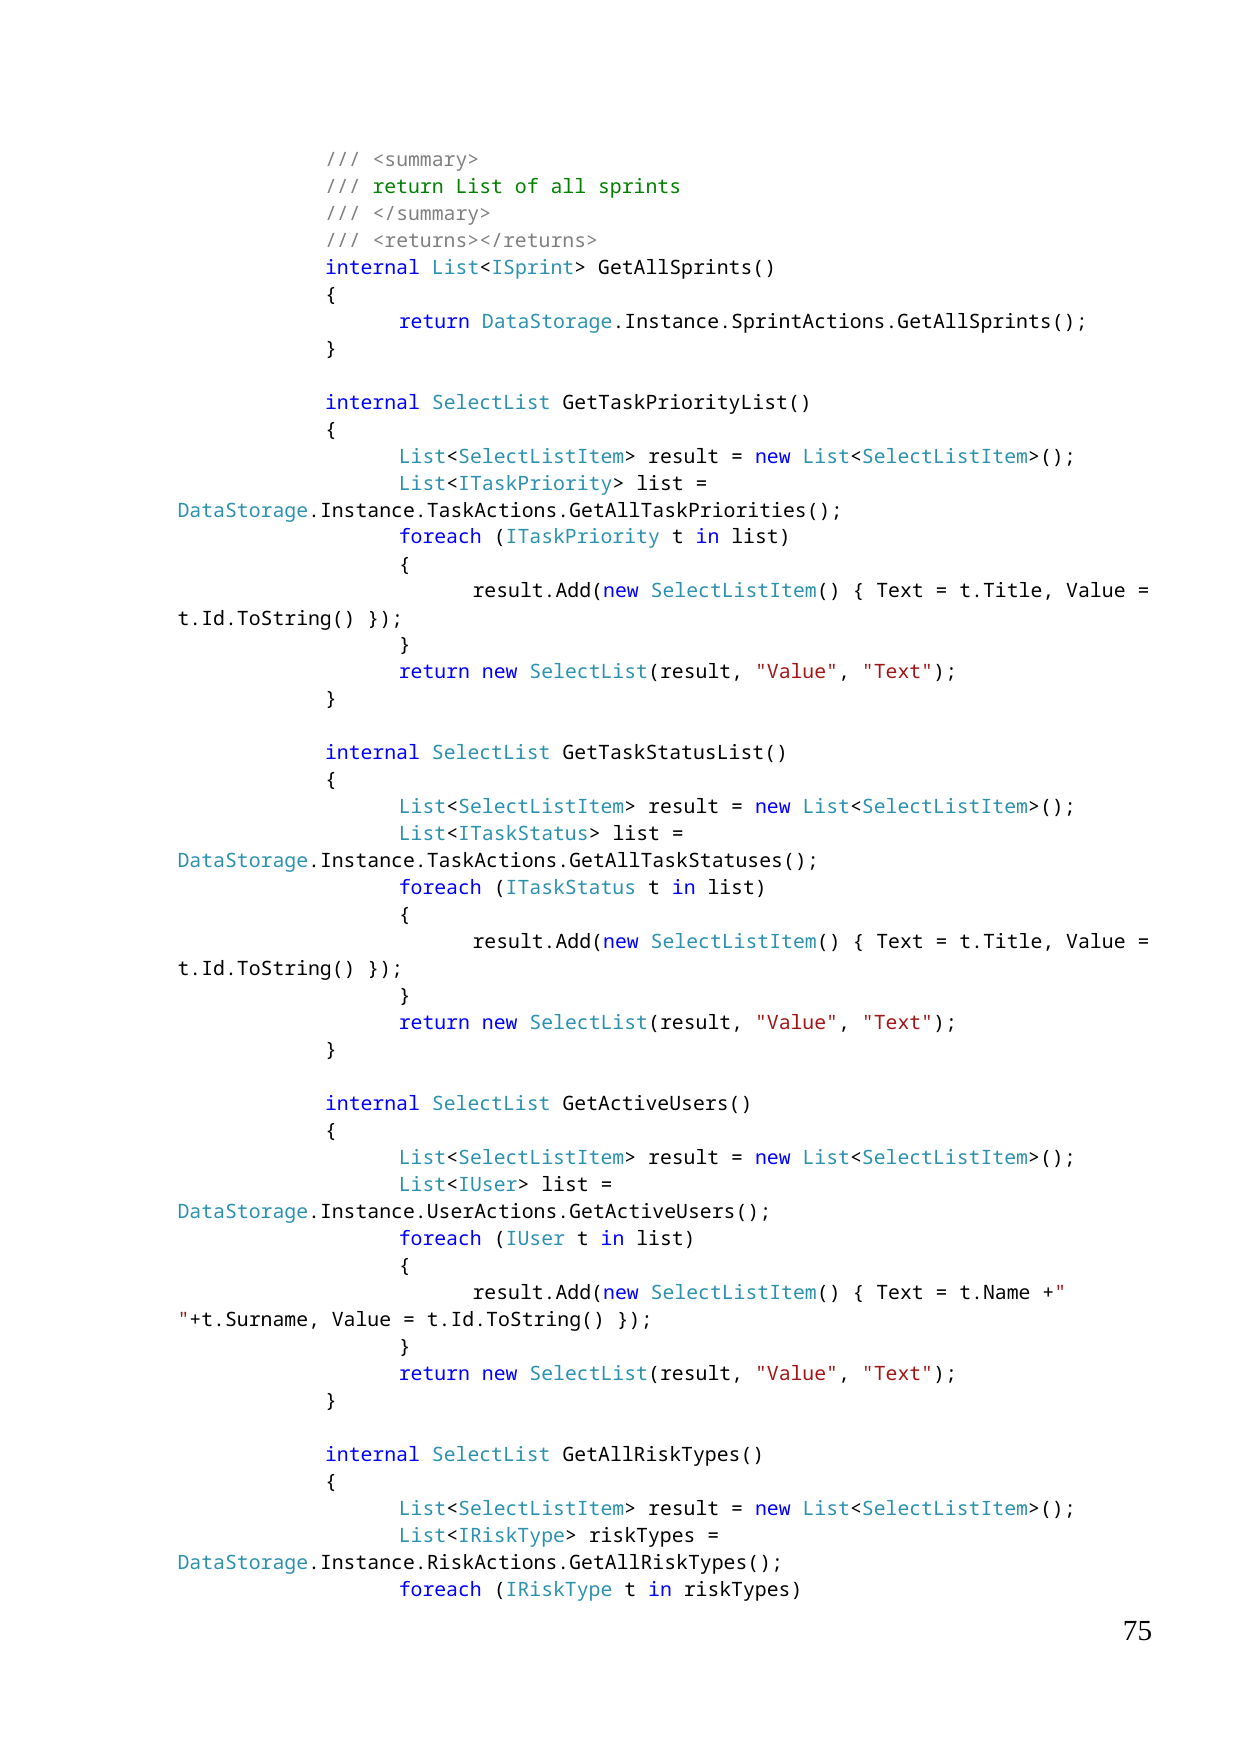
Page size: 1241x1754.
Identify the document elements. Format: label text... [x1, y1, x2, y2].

text List<SelectListItem> result = new List<SelectListItem>(); [177, 442, 1152, 469]
text /// </summary> [177, 199, 1152, 226]
text { [177, 280, 1152, 307]
text { [177, 1467, 1152, 1494]
text } [177, 685, 1152, 712]
text foreach (IUser t in list) [177, 1224, 1152, 1251]
text { [177, 766, 1152, 793]
text { [177, 1251, 1152, 1278]
text internal SelectList GetActiveUsers() [177, 1089, 1152, 1116]
text } [177, 631, 1152, 658]
text List<IUser> list = DataStorage.Instance.UserActions.GetActiveUsers(); [177, 1170, 1152, 1224]
text result.Add(new SelectListItem() { Text = t.Name +" "+t.Surname, Value = t.Id.ToString() }); [177, 1278, 1152, 1332]
text List<SelectListItem> result = new List<SelectListItem>(); [177, 1494, 1152, 1521]
text result.Add(new SelectListItem() { Text = t.Title, Value = t.Id.ToString() }); [177, 577, 1152, 631]
text List<ITaskStatus> list = DataStorage.Instance.TaskActions.GetAllTaskStatuses(); [177, 819, 1152, 873]
text { [177, 550, 1152, 577]
text return new SelectList(result, "Value", "Text"); [177, 1008, 1152, 1035]
text result.Add(new SelectListItem() { Text = t.Title, Value = t.Id.ToString() }); [177, 927, 1152, 981]
text /// return List of all sprints [177, 172, 1152, 199]
text internal SelectList GetAllRiskTypes() [177, 1440, 1152, 1467]
text List<ITaskPriority> list = DataStorage.Instance.TaskActions.GetAllTaskPriorities(); [177, 469, 1152, 523]
text /// <returns></returns> [177, 226, 1152, 253]
text foreach (ITaskPriority t in list) [177, 523, 1152, 550]
text foreach (IRiskType t in riskTypes) [177, 1575, 1152, 1602]
text List<SelectListItem> result = new List<SelectListItem>(); [177, 1143, 1152, 1170]
text internal List<ISprint> GetAllSprints() [177, 253, 1152, 280]
text } [177, 1386, 1152, 1413]
text { [177, 1116, 1152, 1143]
text /// <summary> [177, 145, 1152, 172]
text } [177, 334, 1152, 361]
text } [177, 981, 1152, 1008]
text internal SelectList GetTaskPriorityList() [177, 388, 1152, 415]
text { [177, 901, 1152, 927]
text { [177, 415, 1152, 442]
text List<IRiskType> riskTypes = DataStorage.Instance.RiskActions.GetAllRiskTypes(); [177, 1521, 1152, 1575]
text } [177, 1035, 1152, 1062]
text List<SelectListItem> result = new List<SelectListItem>(); [177, 793, 1152, 819]
text return new SelectList(result, "Value", "Text"); [177, 658, 1152, 685]
text return DataStorage.Instance.SprintActions.GetAllSprints(); [177, 307, 1152, 334]
text return new SelectList(result, "Value", "Text"); [177, 1359, 1152, 1386]
text foreach (ITaskStatus t in list) [177, 873, 1152, 901]
text } [177, 1332, 1152, 1359]
text internal SelectList GetTaskStatusList() [177, 739, 1152, 766]
